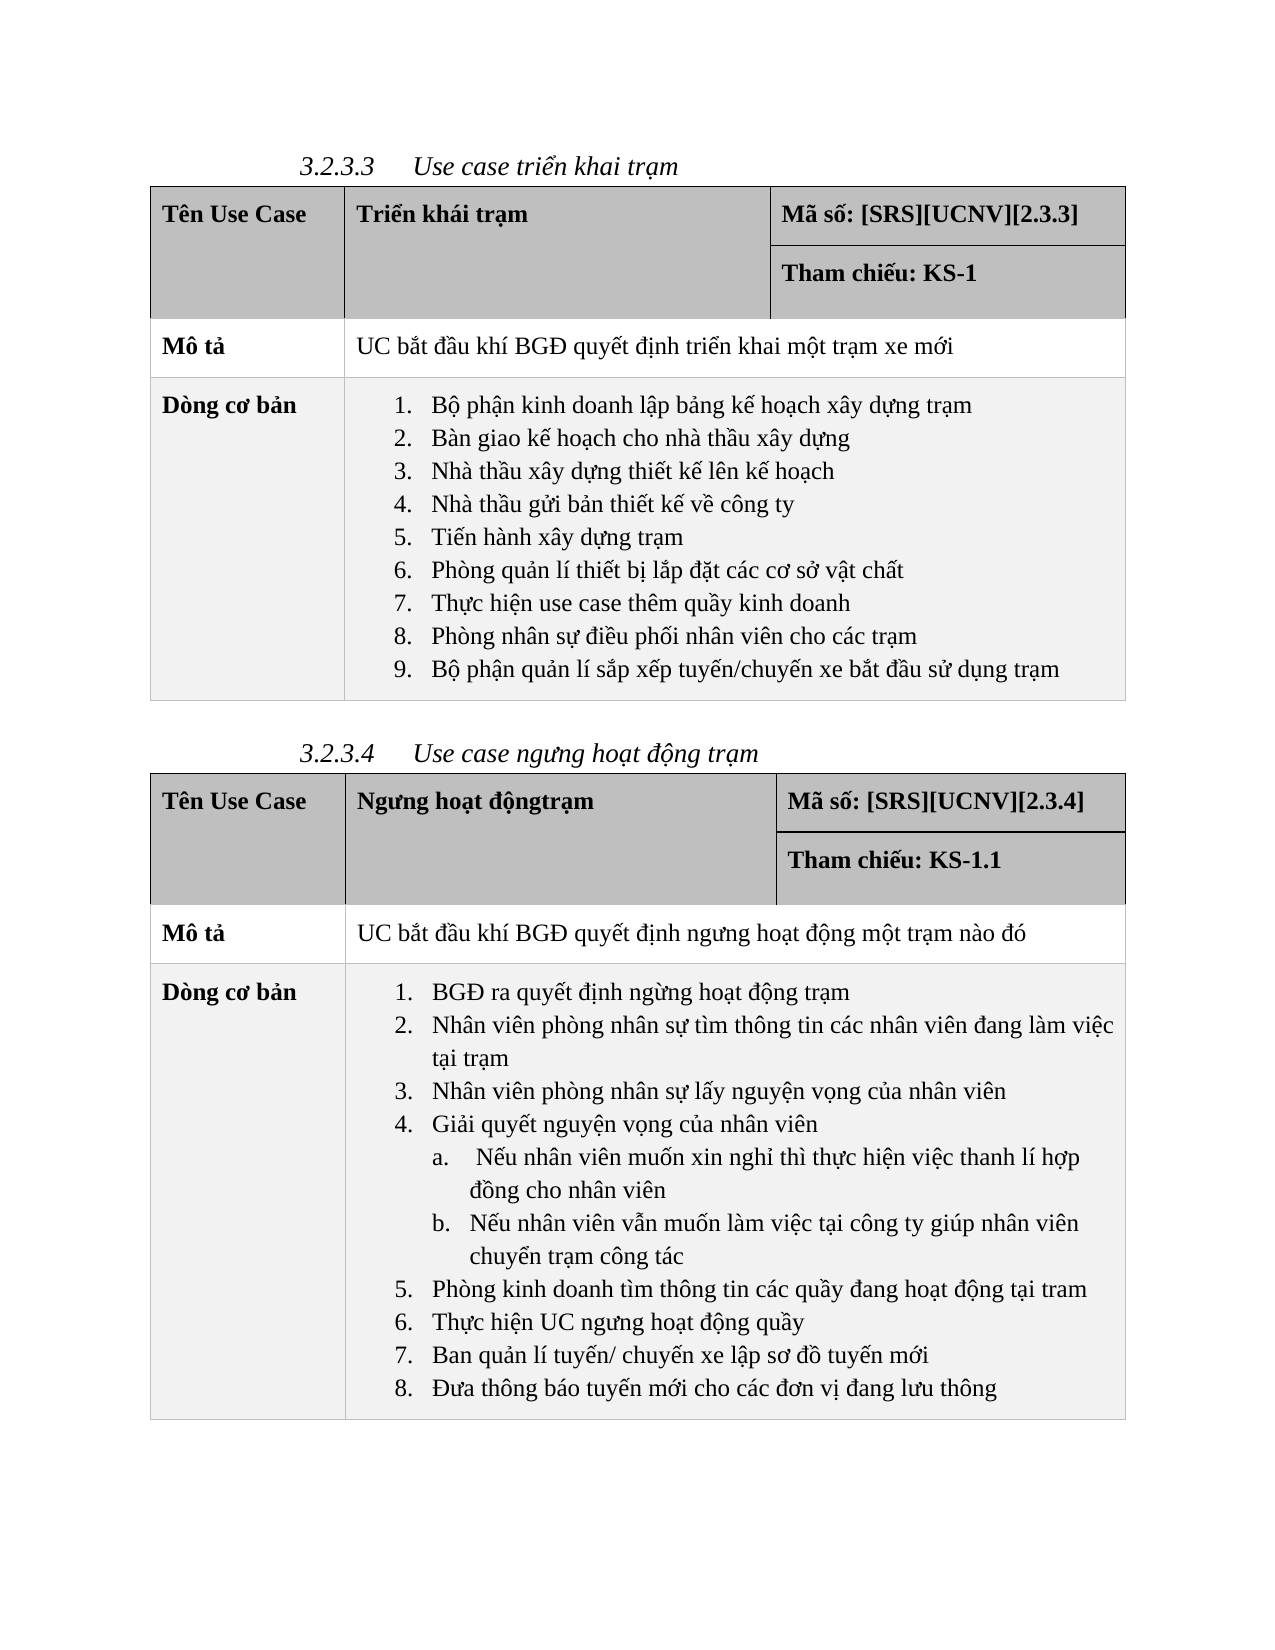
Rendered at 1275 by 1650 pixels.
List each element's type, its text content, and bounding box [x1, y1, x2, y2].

table_cell UC bắt đầu khí BGĐ quyết định ngưng hoạt động một trạm nào đó [346, 905, 1125, 963]
table_header Ngưng hoạt độngtrạm [346, 774, 776, 904]
table_cell Dòng cơ bản [151, 378, 344, 700]
table_cell UC bắt đầu khí BGĐ quyết định triển khai một trạm xe mới [345, 319, 1125, 377]
table_header Tên Use Case [151, 187, 344, 318]
table_cell Tham chiếu: KS-1 [771, 246, 1125, 318]
table_cell Tham chiếu: KS-1.1 [777, 833, 1125, 904]
table_header Mã số: [SRS][UCNV][2.3.4] [777, 774, 1125, 831]
table_cell Mô tả [151, 319, 344, 377]
table_header Triển khái trạm [345, 187, 770, 318]
text Use case ngưng hoạt động trạm [300, 737, 1125, 768]
table_cell Dòng cơ bản [151, 964, 345, 1419]
table_cell BGĐ ra quyết định ngừng hoạt động trạm Nhân viên phòng nhân sự tìm thông tin các nhân viên đang làm việc tại trạm Nhân viên phòng nhân sự lấy nguyện vọng của nhân viên Giải quyết nguyện vọng của nhân viên Nếu nhân viên muốn xin nghỉ thì thực hiện việc thanh lí hợp đồng cho nhân viên Nếu nhân viên vẫn muốn làm việc tại công ty giúp nhân viên chuyển trạm công tác Phòng kinh doanh tìm thông tin các quầy đang hoạt động tại tram Thực hiện UC ngưng hoạt động quầy Ban quản lí tuyến/ chuyến xe lập sơ đồ tuyến mới Đưa thông báo tuyến mới cho các đơn vị đang lưu thông [346, 964, 1125, 1419]
table_header Mã số: [SRS][UCNV][2.3.3] [771, 187, 1125, 245]
table_header Tên Use Case [151, 774, 345, 904]
text Use case triển khai trạm [300, 150, 1125, 181]
table_cell Mô tả [151, 905, 345, 963]
table_cell Bộ phận kinh doanh lập bảng kế hoạch xây dựng trạm Bàn giao kế hoạch cho nhà thầu xây dựng Nhà thầu xây dựng thiết kế lên kế hoạch Nhà thầu gửi bản thiết kế về công ty Tiến hành xây dựng trạm Phòng quản lí thiết bị lắp đặt các cơ sở vật chất Thực hiện use case thêm quầy kinh doanh Phòng nhân sự điều phối nhân viên cho các trạm Bộ phận quản lí sắp xếp tuyến/chuyến xe bắt đầu sử dụng trạm [345, 378, 1125, 700]
